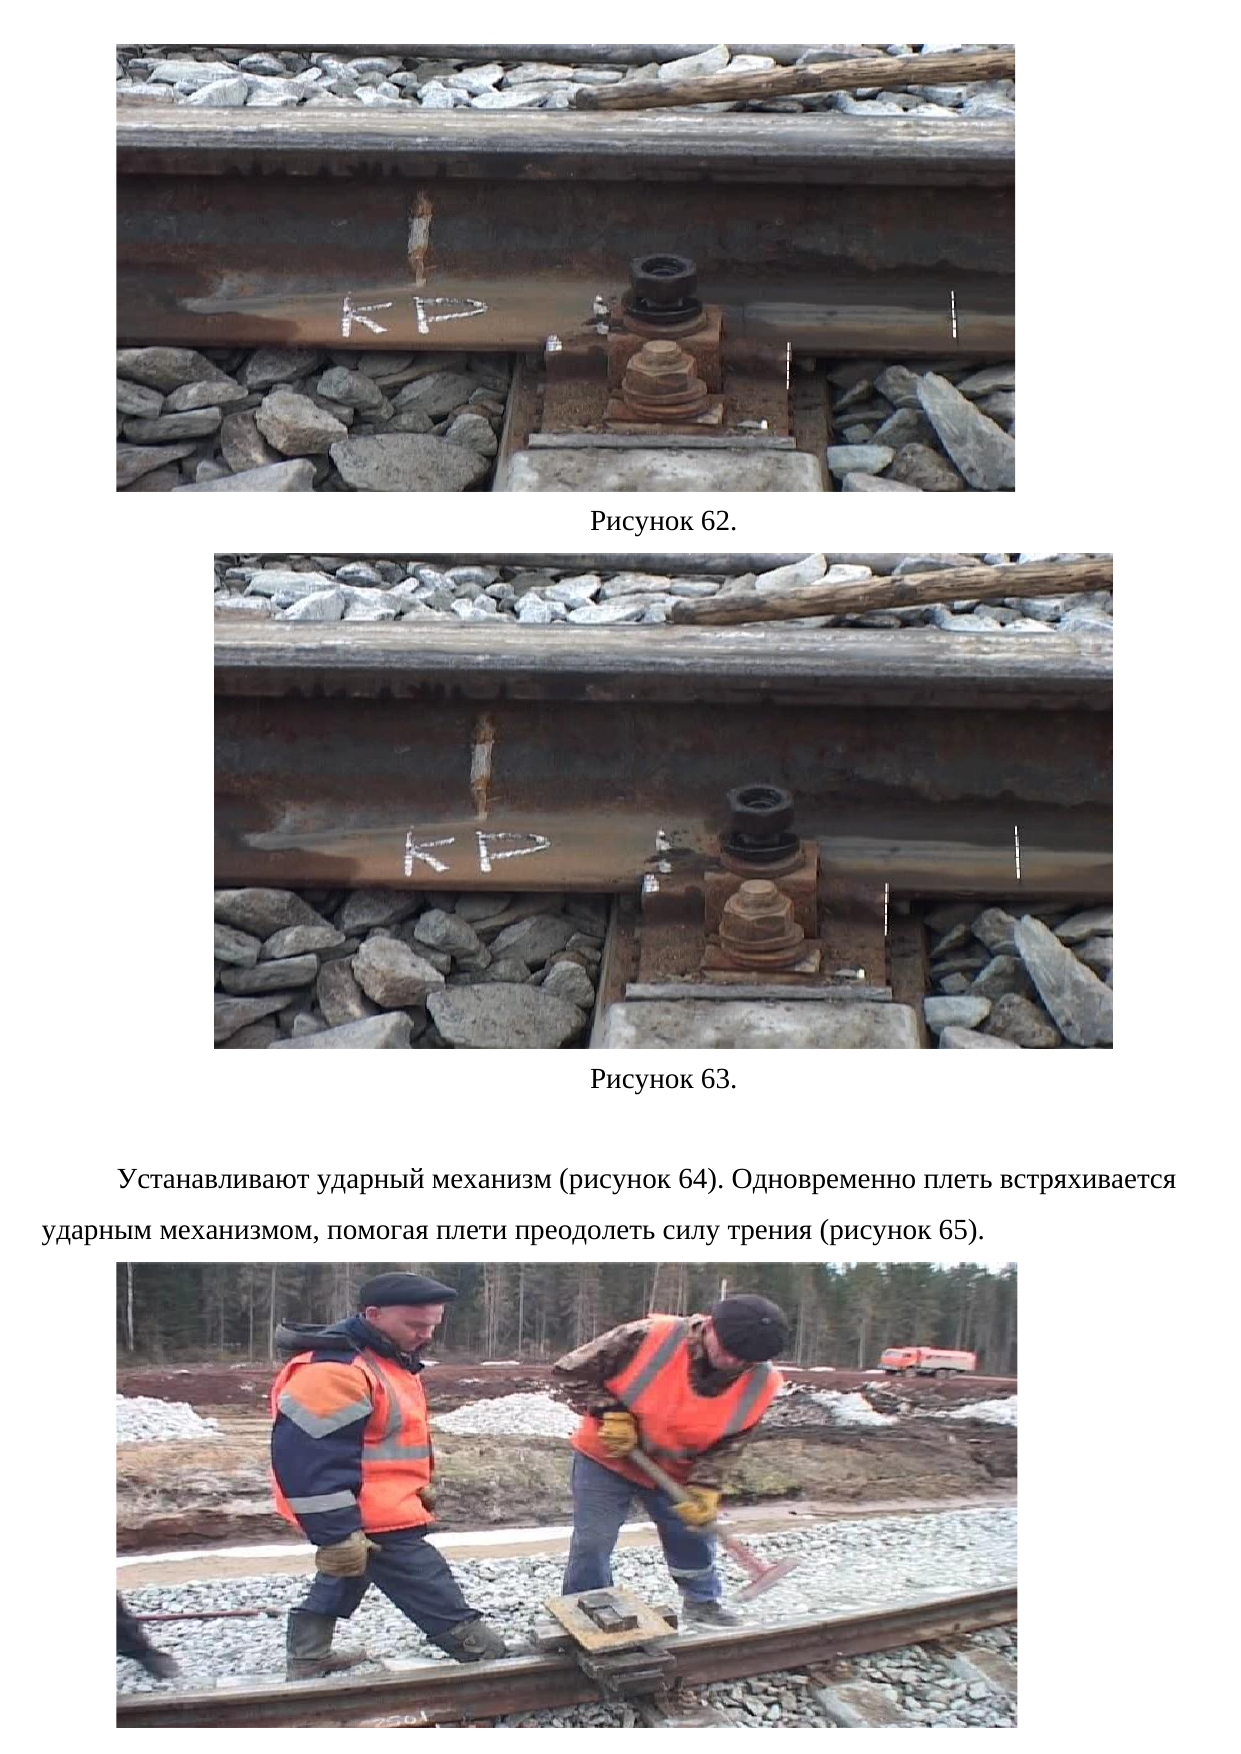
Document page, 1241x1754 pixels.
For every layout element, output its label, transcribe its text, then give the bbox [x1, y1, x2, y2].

picture [116, 44, 1016, 492]
text Рисунок 62. [41, 503, 1211, 537]
picture [214, 553, 1113, 1049]
picture [116, 1262, 1018, 1728]
text Устанавливают ударный механизм (рисунок 64). Одновременно плеть встряхивается ударным механизмом, помогая плети преодолеть силу трения (рисунок 65). [41, 1162, 1211, 1246]
text Рисунок 63. [41, 1061, 1211, 1094]
